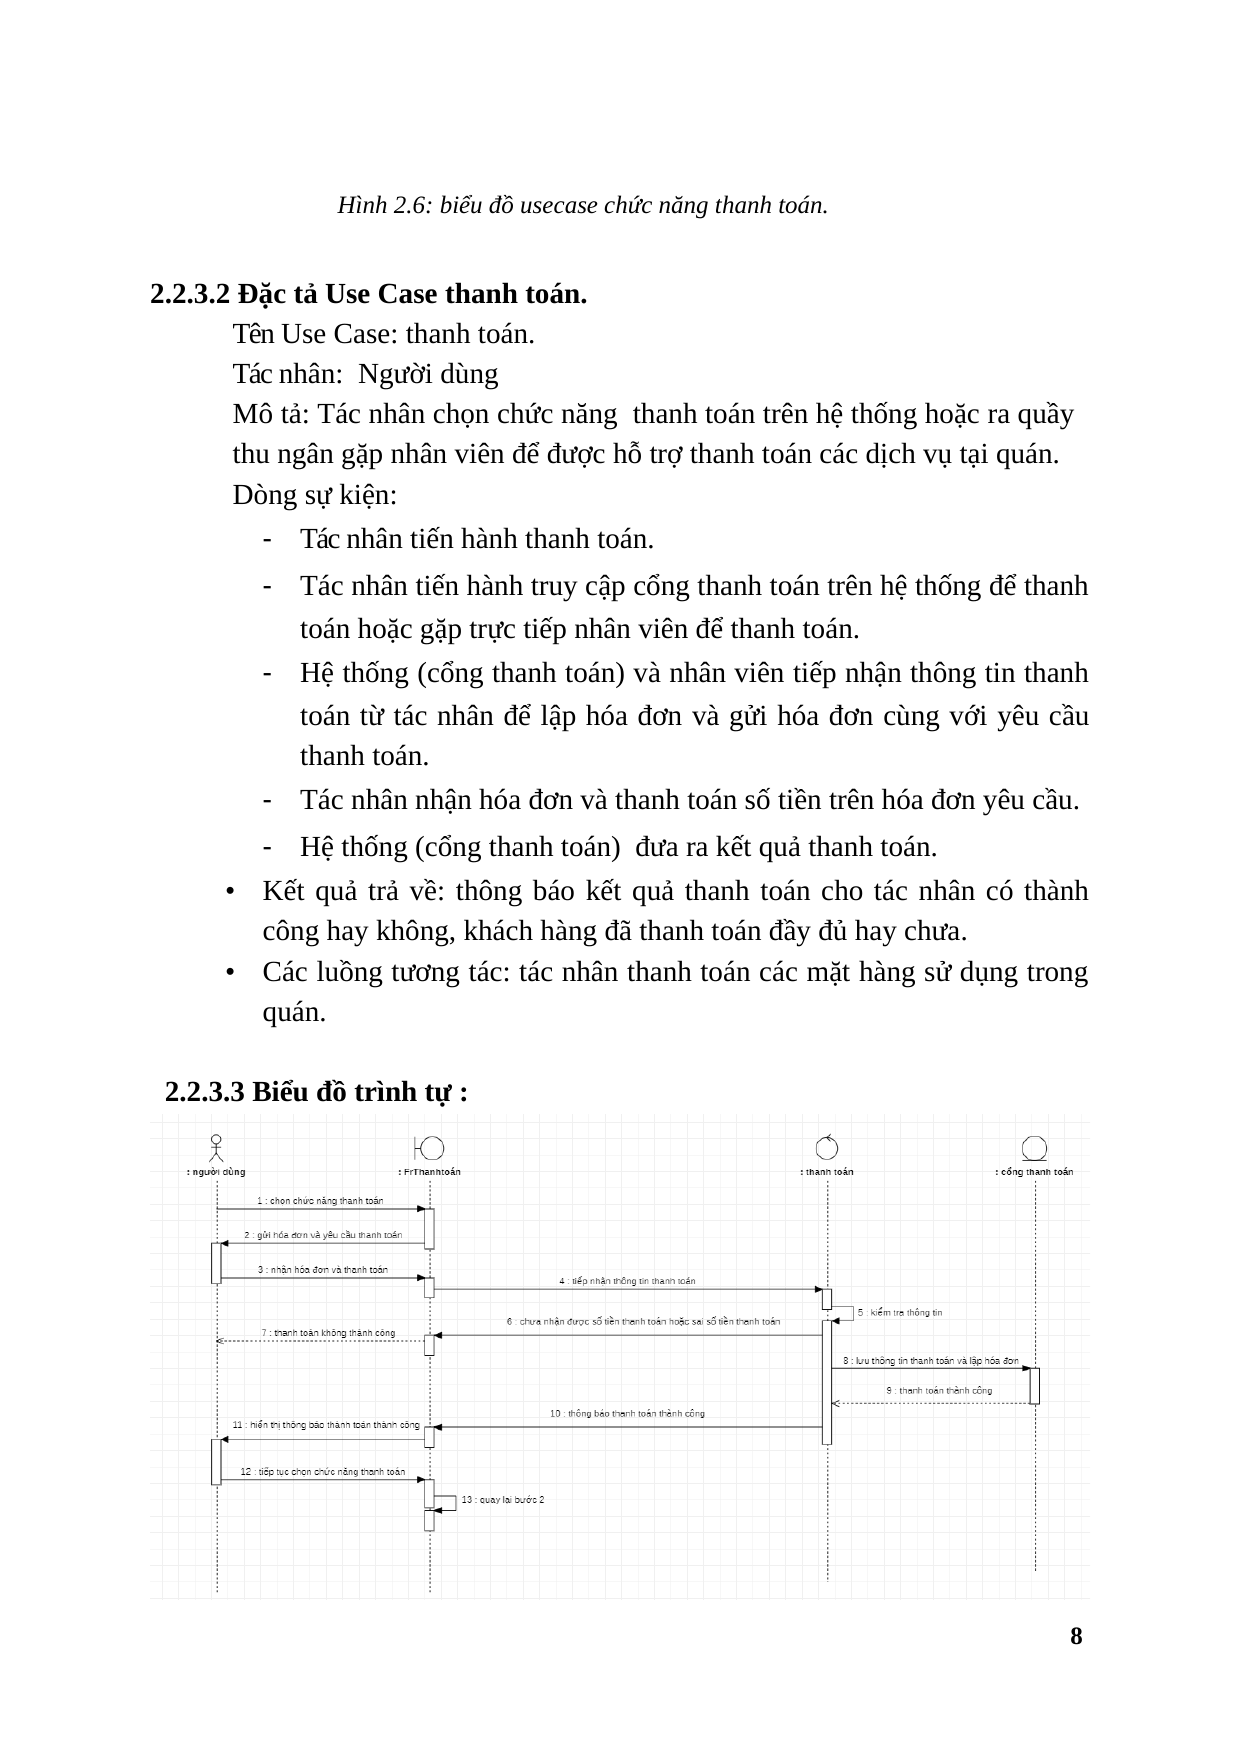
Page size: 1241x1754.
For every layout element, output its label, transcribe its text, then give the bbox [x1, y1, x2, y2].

text 2.2.3.3 Biểu đồ trình tự : [150, 1074, 1090, 1108]
list Các luồng tương tác: tác nhân thanh toán các mặt hàng sử dụng trong quán. [225, 954, 1090, 1027]
list Hệ thống (cổng thanh toán) và nhân viên tiếp nhận thông tin thanh toán từ tác nhân để lập hóa đơn và gửi hóa đơn cùng với yêu cầu thanh toán. [262, 651, 1090, 771]
list Tên Use Case: thanh toán. [232, 316, 1090, 349]
list Tác nhân: Người dùng [232, 356, 1090, 390]
list Kết quả trả về: thông báo kết quả thanh toán cho tác nhân có thành công hay không, khách hàng đã thanh toán đầy đủ hay chưa. [225, 873, 1090, 947]
list Mô tả: Tác nhân chọn chức năng thanh toán trên hệ thống hoặc ra quầy thu ngân gặp nhân viên để được hỗ trợ thanh toán các dịch vụ tại quán. [232, 396, 1076, 470]
list Hệ thống (cổng thanh toán) đưa ra kết quả thanh toán. [262, 826, 1090, 865]
list Tác nhân tiến hành truy cập cổng thanh toán trên hệ thống để thanh toán hoặc gặp trực tiếp nhân viên để thanh toán. [262, 565, 1090, 644]
list Tác nhân tiến hành thanh toán. [262, 517, 1090, 557]
picture [150, 1114, 1091, 1600]
list Hình 2.6: biểu đồ usecase chức năng thanh toán. [337, 190, 1090, 219]
list Dòng sự kiện: [232, 477, 1090, 510]
text 2.2.3.2 Đặc tả Use Case thanh toán. [150, 276, 1090, 309]
list Tác nhân nhận hóa đơn và thanh toán số tiền trên hóa đơn yêu cầu. [262, 778, 1090, 818]
